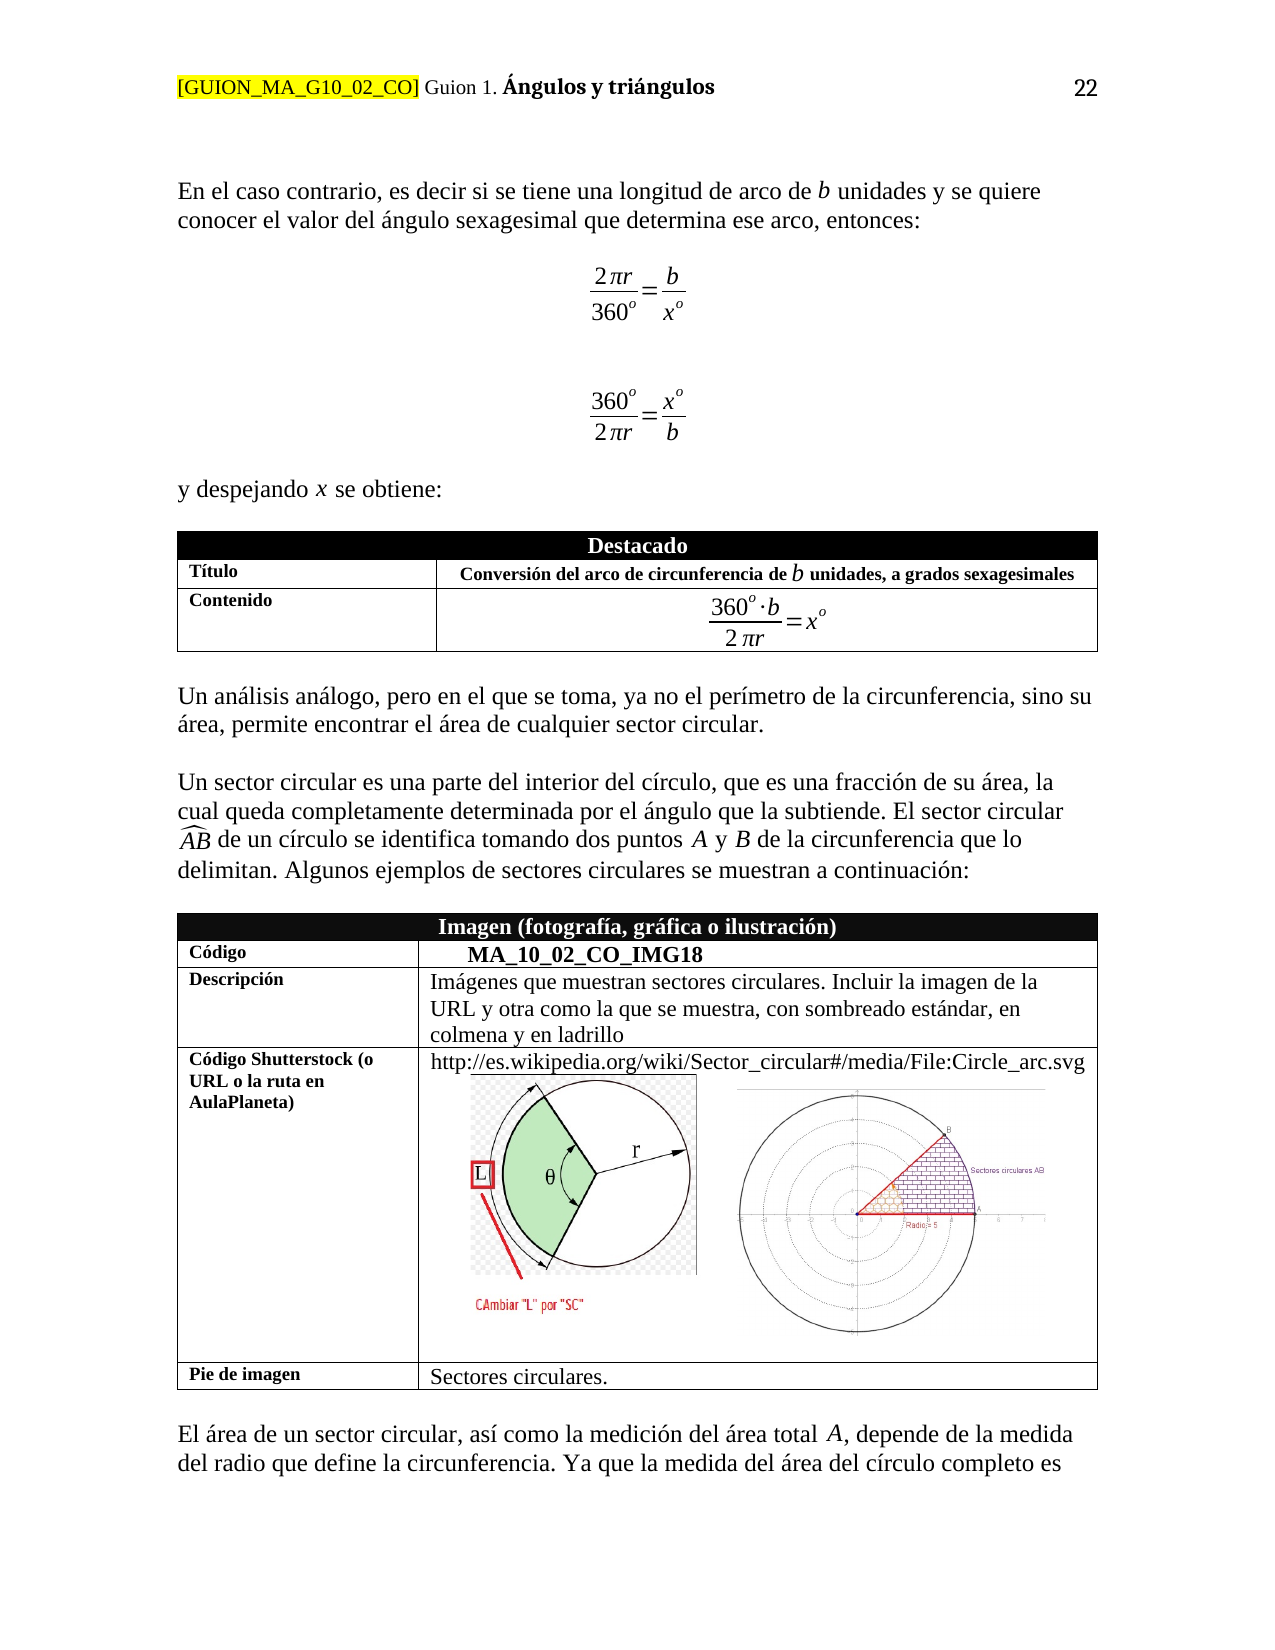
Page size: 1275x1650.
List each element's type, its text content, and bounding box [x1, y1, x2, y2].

text Un análisis análogo, pero en el que se toma, ya no el perímetro de la circunferencia, sino su área, permite encontrar el área de cualquier sector circular. [177, 681, 1098, 738]
table_cell Descripción [178, 968, 418, 1047]
table_cell Sectores circulares. [419, 1363, 1097, 1389]
table_cell Conversión del arco de circunferencia de unidades, a grados sexagesimales [437, 560, 1097, 587]
text y despejando se obtiene: [177, 474, 1098, 503]
table_cell Pie de imagen [178, 1363, 418, 1389]
table_cell Título [178, 560, 436, 587]
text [177, 1419, 1098, 1477]
table_cell [437, 589, 1097, 651]
text Un sector circular es una parte del interior del círculo, que es una fracción de su área, la cual queda completamente determinada por el ángulo que la subtiende. El sector circular de un círculo se identifica tomando dos puntos y de la circunferencia que lo delimitan. Algunos ejemplos de sectores circulares se muestran a continuación: [177, 767, 1098, 884]
table_cell MA_10_02_CO_IMG18 [419, 941, 1097, 967]
picture [470, 1074, 1046, 1336]
table_header Imagen (fotografía, gráfica o ilustración) [178, 914, 1097, 940]
table_cell Código Shutterstock (o URL o la ruta en AulaPlaneta) [178, 1048, 418, 1362]
table_header Destacado [178, 533, 1097, 559]
text En el caso contrario, es decir si se tiene una longitud de arco de unidades y se quiere conocer el valor del ángulo sexagesimal que determina ese arco, entonces: [177, 176, 1098, 234]
table_cell Código [178, 941, 418, 967]
table_cell Contenido [178, 589, 436, 651]
table_cell http://es.wikipedia.org/wiki/Sector_circular#/media/File:Circle_arc.svg [419, 1048, 1097, 1362]
table_cell Imágenes que muestran sectores circulares. Incluir la imagen de la URL y otra como la que se muestra, con sombreado estándar, en colmena y en ladrillo [419, 968, 1097, 1047]
